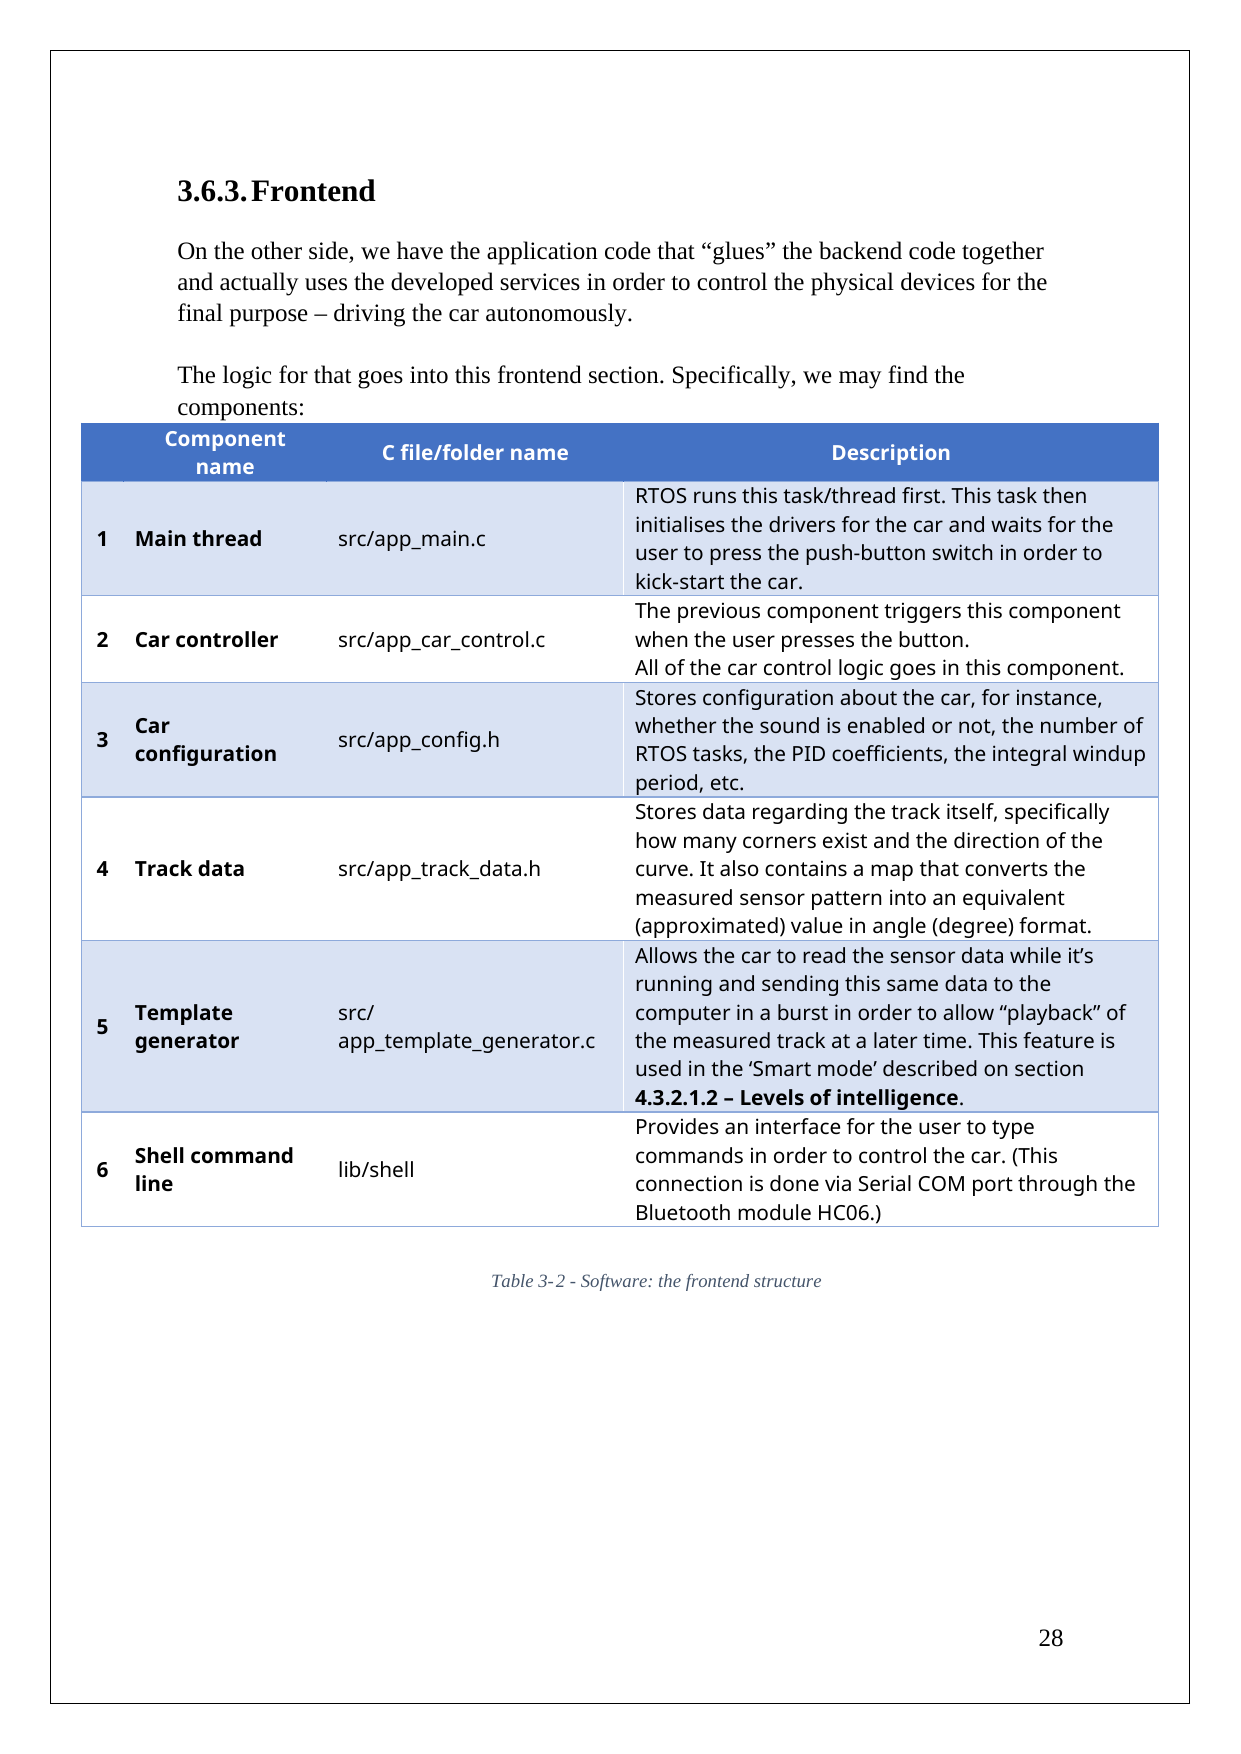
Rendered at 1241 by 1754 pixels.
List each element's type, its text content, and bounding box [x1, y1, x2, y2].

table_cell Car configuration [123, 683, 327, 796]
table_cell 6 [82, 1113, 123, 1226]
table_cell 4 [82, 798, 123, 940]
table_cell src/app_car_control.c [327, 596, 623, 682]
table_cell 2 [82, 596, 123, 682]
table_cell Main thread [123, 482, 327, 595]
table_header C file/folder name [327, 424, 623, 481]
table_cell src/app_main.c [327, 482, 623, 595]
table_cell Track data [123, 798, 327, 940]
table_cell 5 [82, 941, 123, 1111]
table_cell Car controller [123, 596, 327, 682]
table_cell Stores data regarding the track itself, specifically how many corners exist and the direction of the curve. It also contains a map that converts the measured sensor pattern into an equivalent (approximated) value in angle (degree) format. [624, 798, 1158, 940]
table_cell src/app_template_generator.c [327, 941, 623, 1111]
text The logic for that goes into this frontend section. Specifically, we may find the components: [177, 361, 1063, 420]
table_cell lib/shell [327, 1113, 623, 1226]
table_cell src/app_config.h [327, 683, 623, 796]
table_cell The previous component triggers this component when the user presses the button. All of the car control logic goes in this component. [624, 596, 1158, 682]
table_header [82, 424, 123, 481]
table_cell RTOS runs this task/thread first. This task then initialises the drivers for the car and waits for the user to press the push-button switch in order to kick-start the car. [624, 482, 1158, 595]
table_cell Template generator [123, 941, 327, 1111]
table_cell Provides an interface for the user to type commands in order to control the car. (This connection is done via Serial COM port through the Bluetooth module HC06.) [624, 1113, 1158, 1226]
subtitle Frontend [177, 173, 1063, 208]
table_cell Stores configuration about the car, for instance, whether the sound is enabled or not, the number of RTOS tasks, the PID coefficients, the integral windup period, etc. [624, 683, 1158, 796]
table_cell 3 [82, 683, 123, 796]
table_header Component name [124, 424, 326, 481]
text Table 3-2 - Software: the frontend structure [251, 1269, 1063, 1291]
text On the other side, we have the application code that “glues” the backend code together and actually uses the developed services in order to control the physical devices for the final purpose – driving the car autonomously. [177, 236, 1063, 327]
table_cell Allows the car to read the sensor data while it’s running and sending this same data to the computer in a burst in order to allow “playback” of the measured track at a later time. This feature is used in the ‘Smart mode’ described on section 4.3.2.1.2 – Levels of intelligence. [624, 941, 1158, 1111]
table_header Description [624, 424, 1158, 481]
table_cell 1 [82, 482, 123, 595]
table_cell Shell command line [123, 1113, 327, 1226]
table_cell src/app_track_data.h [327, 798, 623, 940]
